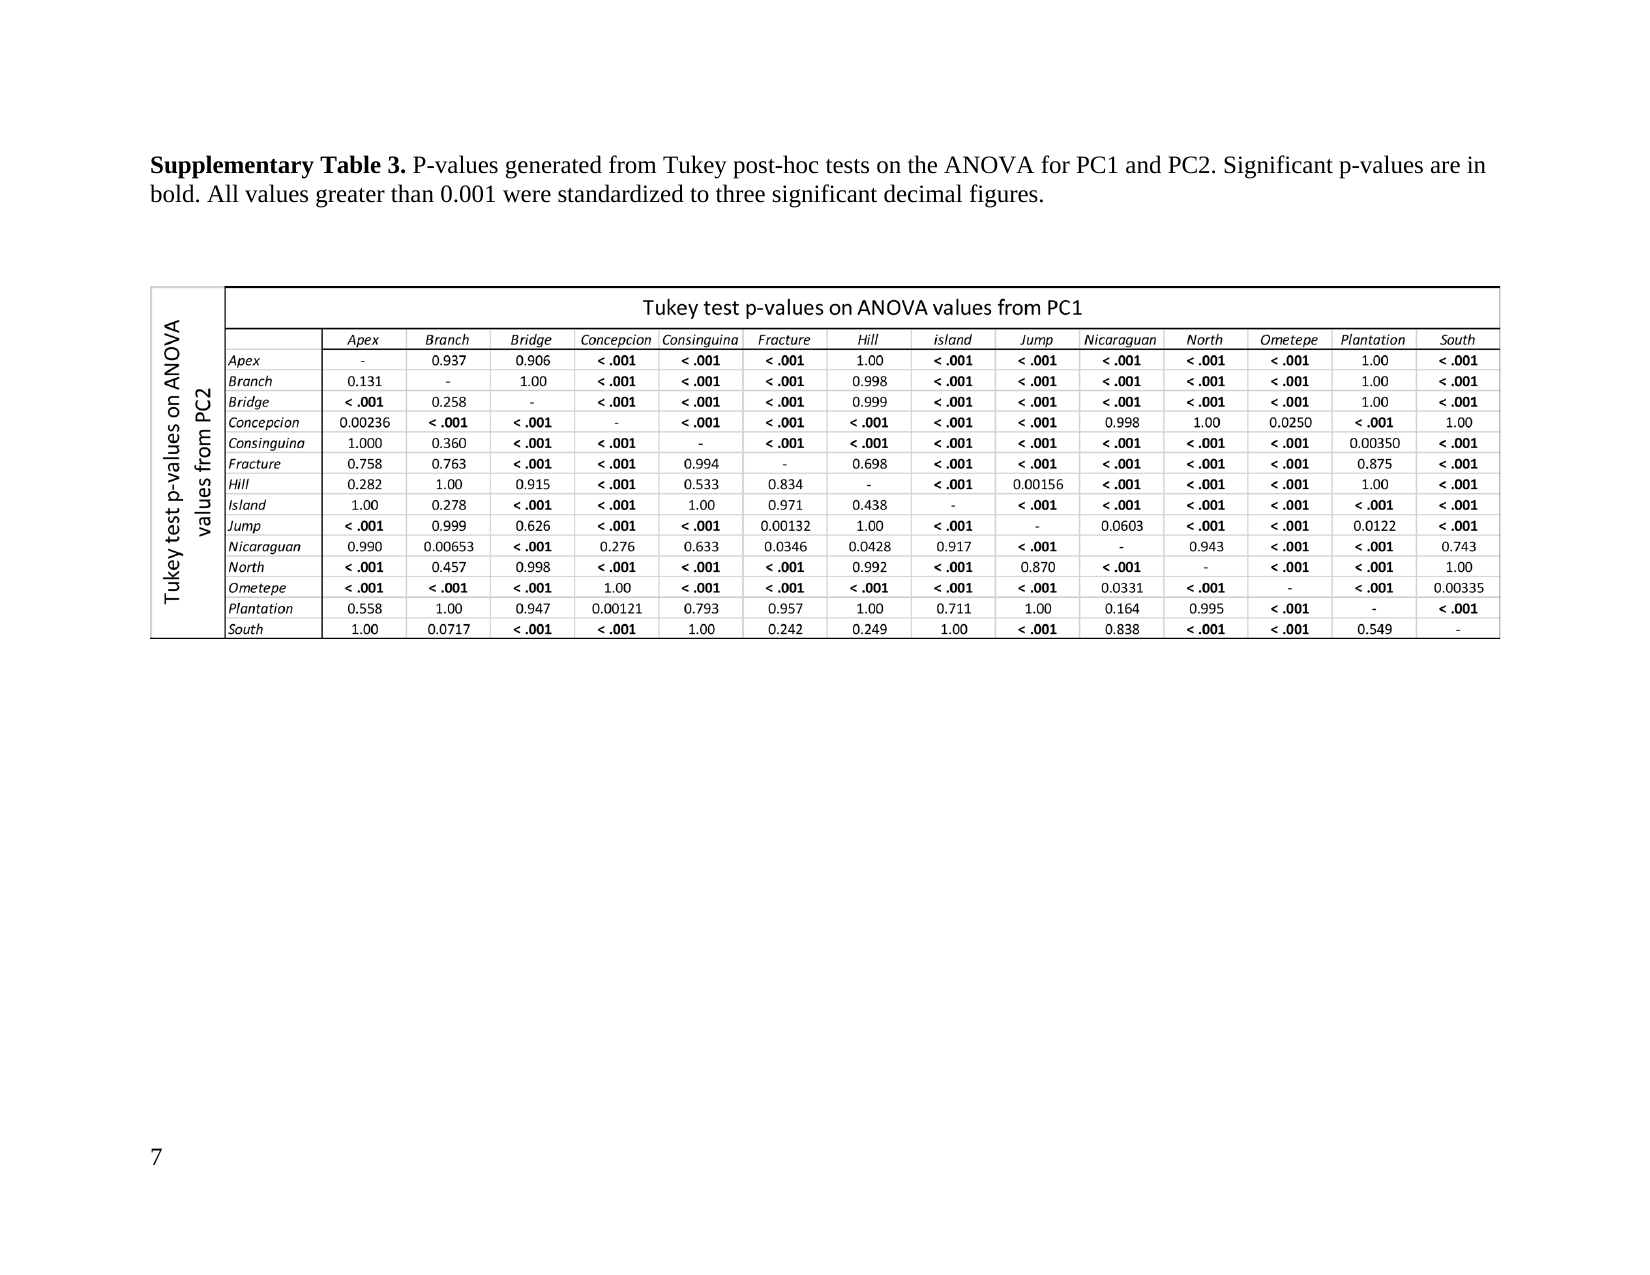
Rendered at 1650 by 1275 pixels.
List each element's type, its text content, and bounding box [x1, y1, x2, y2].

text Supplementary Table 3. P-values generated from Tukey post-hoc tests on the ANOVA for PC1 and PC2. Significant p-values are in bold. All values greater than 0.001 were standardized to three significant decimal figures. [150, 150, 1500, 207]
picture [150, 286, 1500, 639]
